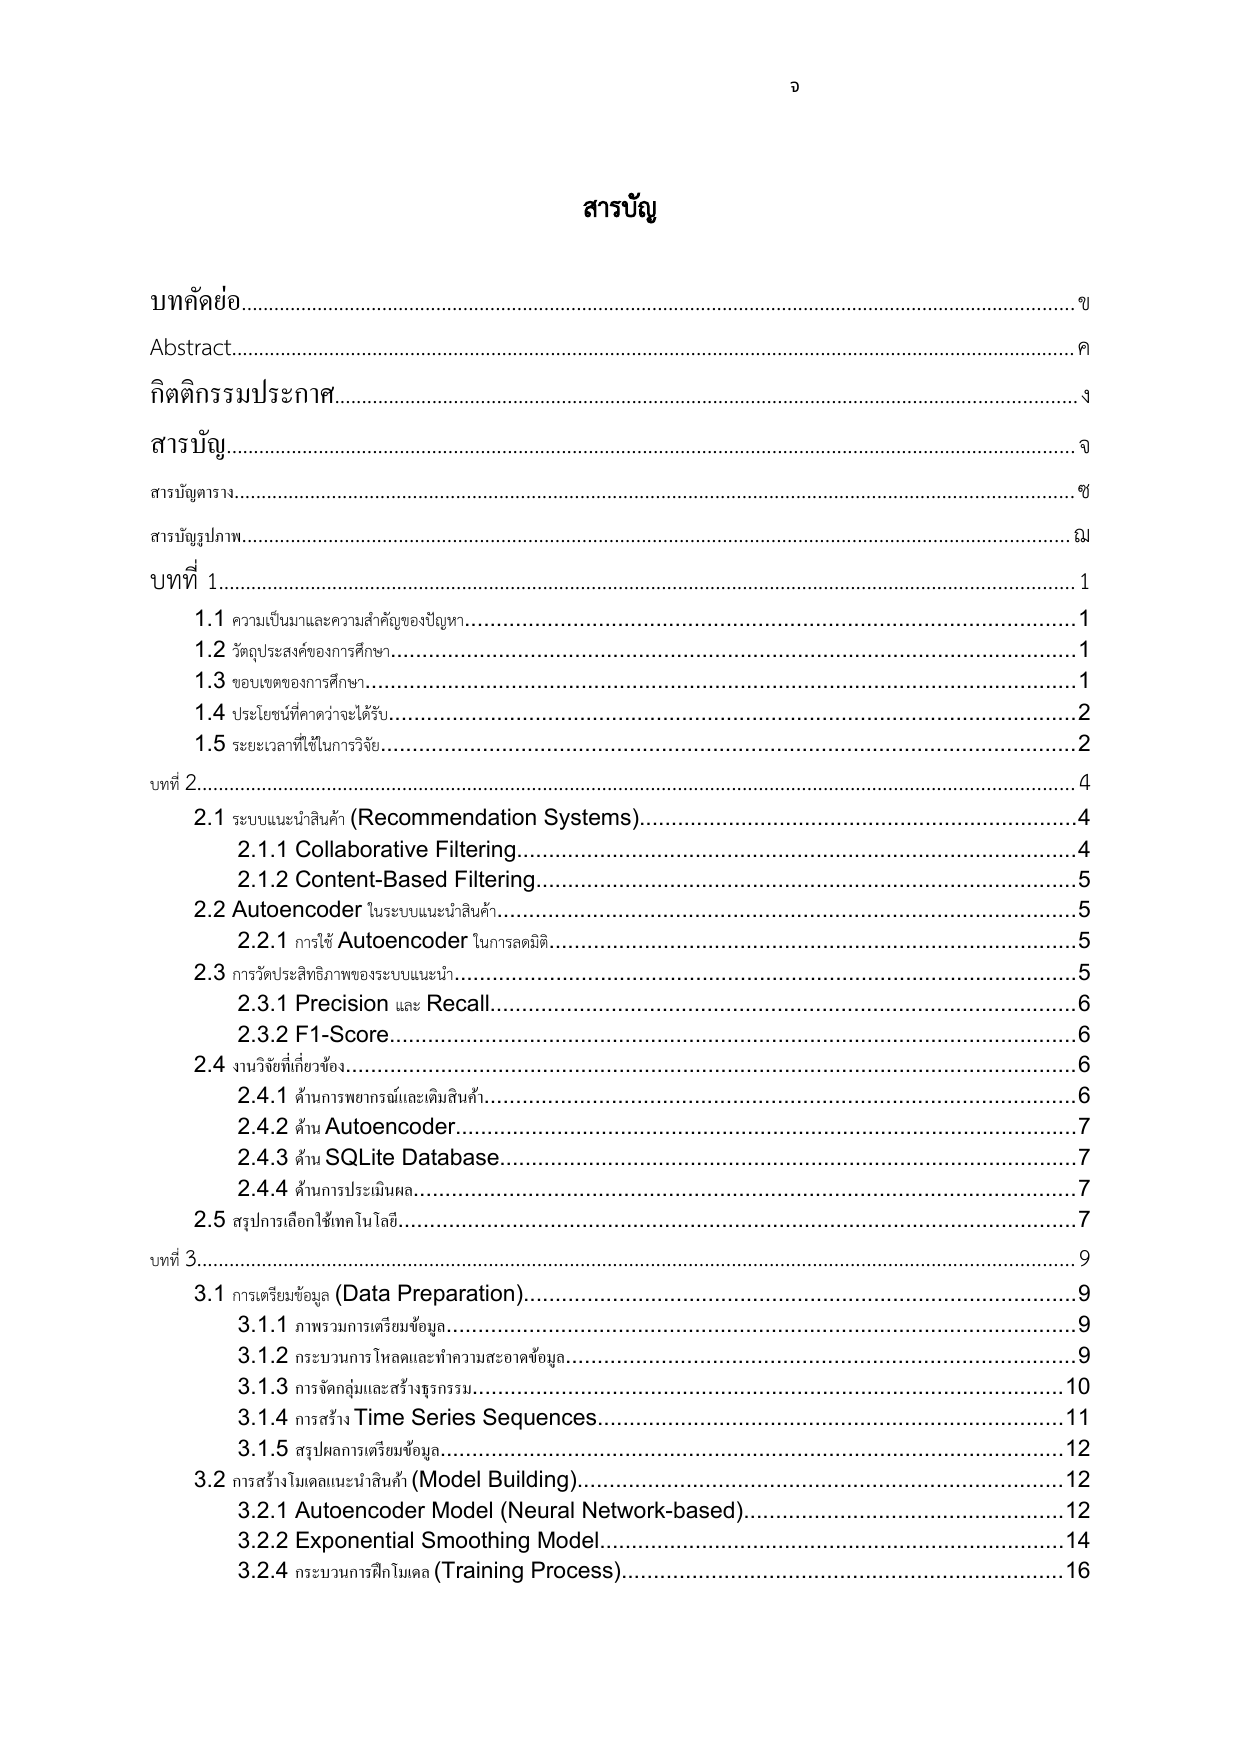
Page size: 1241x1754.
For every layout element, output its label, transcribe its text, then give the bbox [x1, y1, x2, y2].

subtitle สารบัญ [150, 183, 1090, 226]
